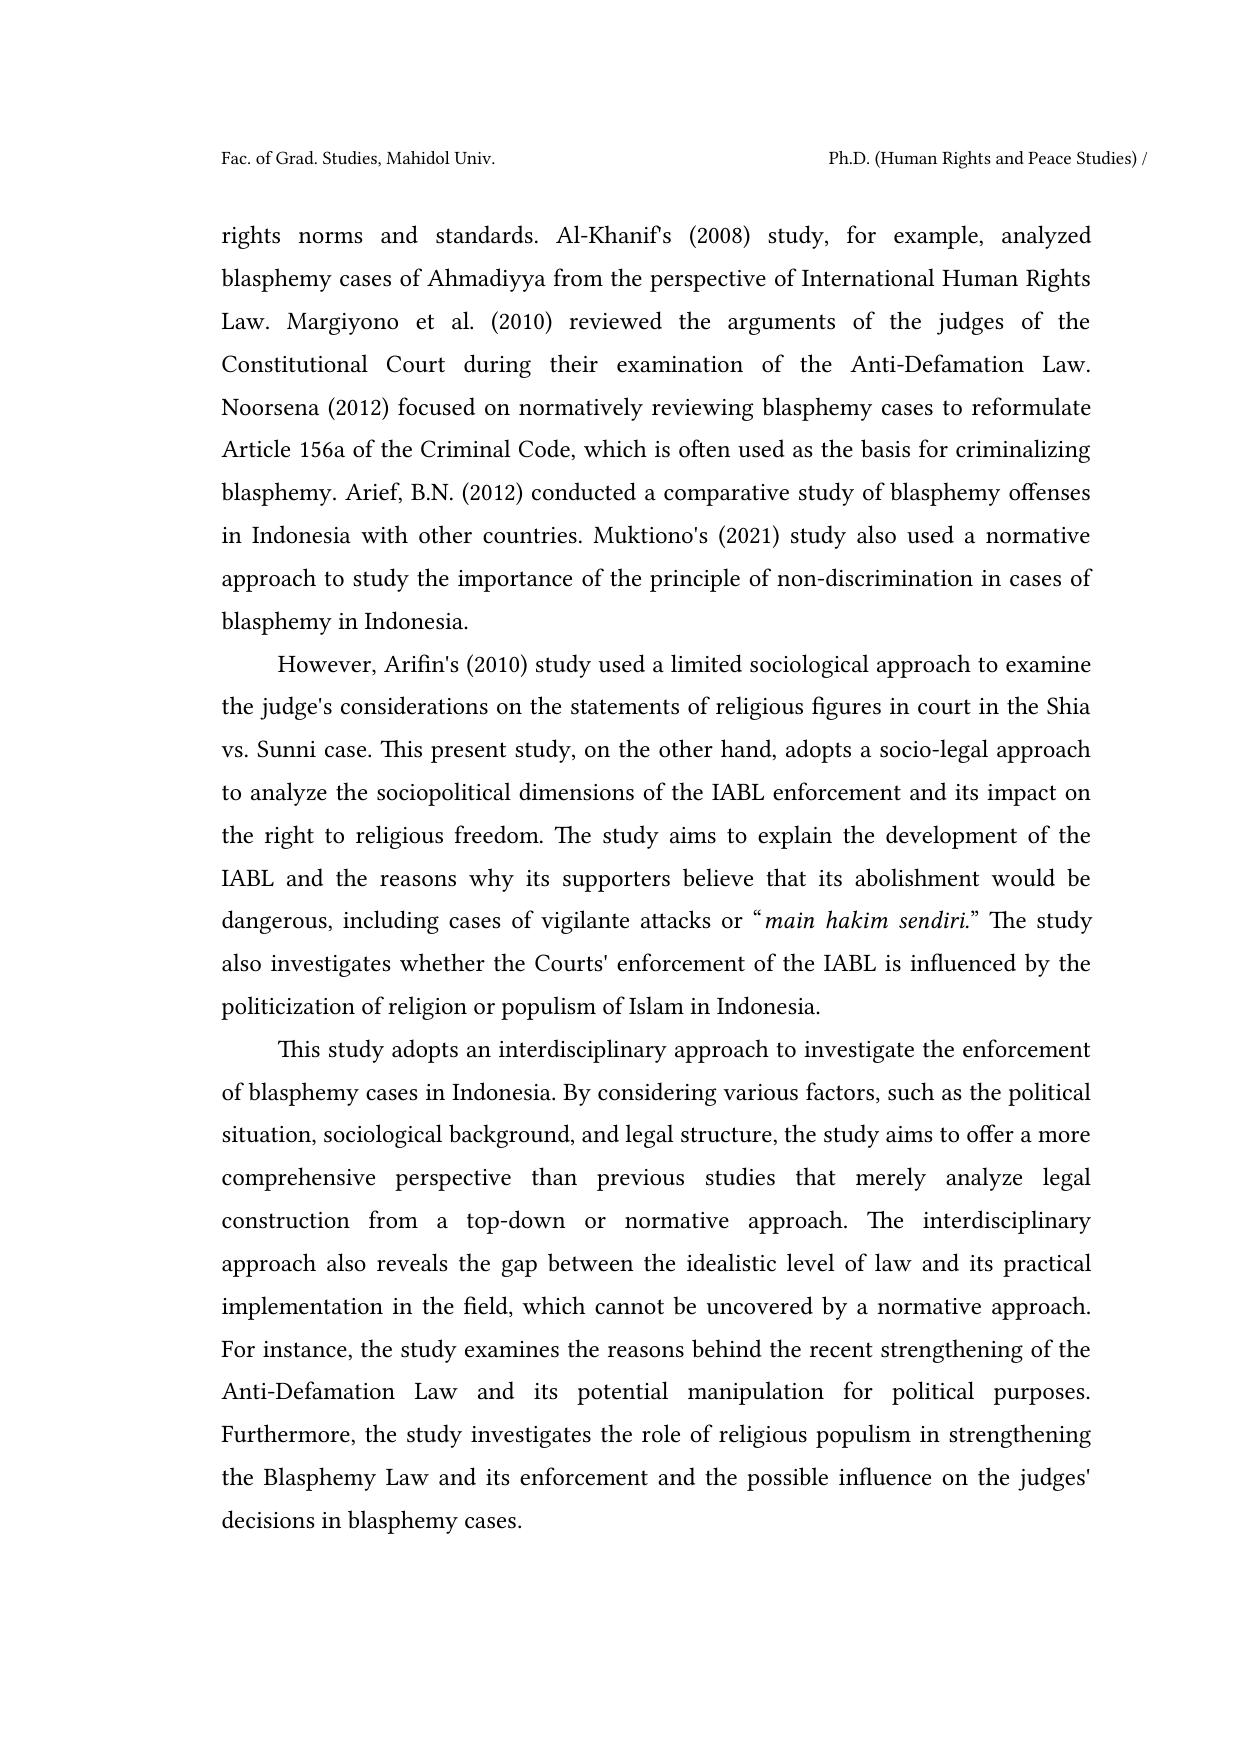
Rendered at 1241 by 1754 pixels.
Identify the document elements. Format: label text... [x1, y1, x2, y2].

text This study adopts an interdisciplinary approach to investigate the enforcement of blasphemy cases in Indonesia. By considering various factors, such as the political situation, sociological background, and legal structure, the study aims to offer a more comprehensive perspective than previous studies that merely analyze legal construction from a top-down or normative approach. The interdisciplinary approach also reveals the gap between the idealistic level of law and its practical implementation in the field, which cannot be uncovered by a normative approach. For instance, the study examines the reasons behind the recent strengthening of the Anti-Defamation Law and its potential manipulation for political purposes. Furthermore, the study investigates the role of religious populism in strengthening the Blasphemy Law and its enforcement and the possible influence on the judges' decisions in blasphemy cases. [221, 1035, 1092, 1534]
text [221, 221, 1092, 635]
text However, Arifin's (2010) study used a limited sociological approach to examine the judge's considerations on the statements of religious figures in court in the Shia vs. Sunni case. This present study, on the other hand, adopts a socio-legal approach to analyze the sociopolitical dimensions of the IABL enforcement and its impact on the right to religious freedom. The study aims to explain the development of the IABL and the reasons why its supporters believe that its abolishment would be dangerous, including cases of vigilante attacks or “main hakim sendiri.” The study also investigates whether the Courts' enforcement of the IABL is influenced by the politicization of religion or populism of Islam in Indonesia. [221, 649, 1092, 1021]
